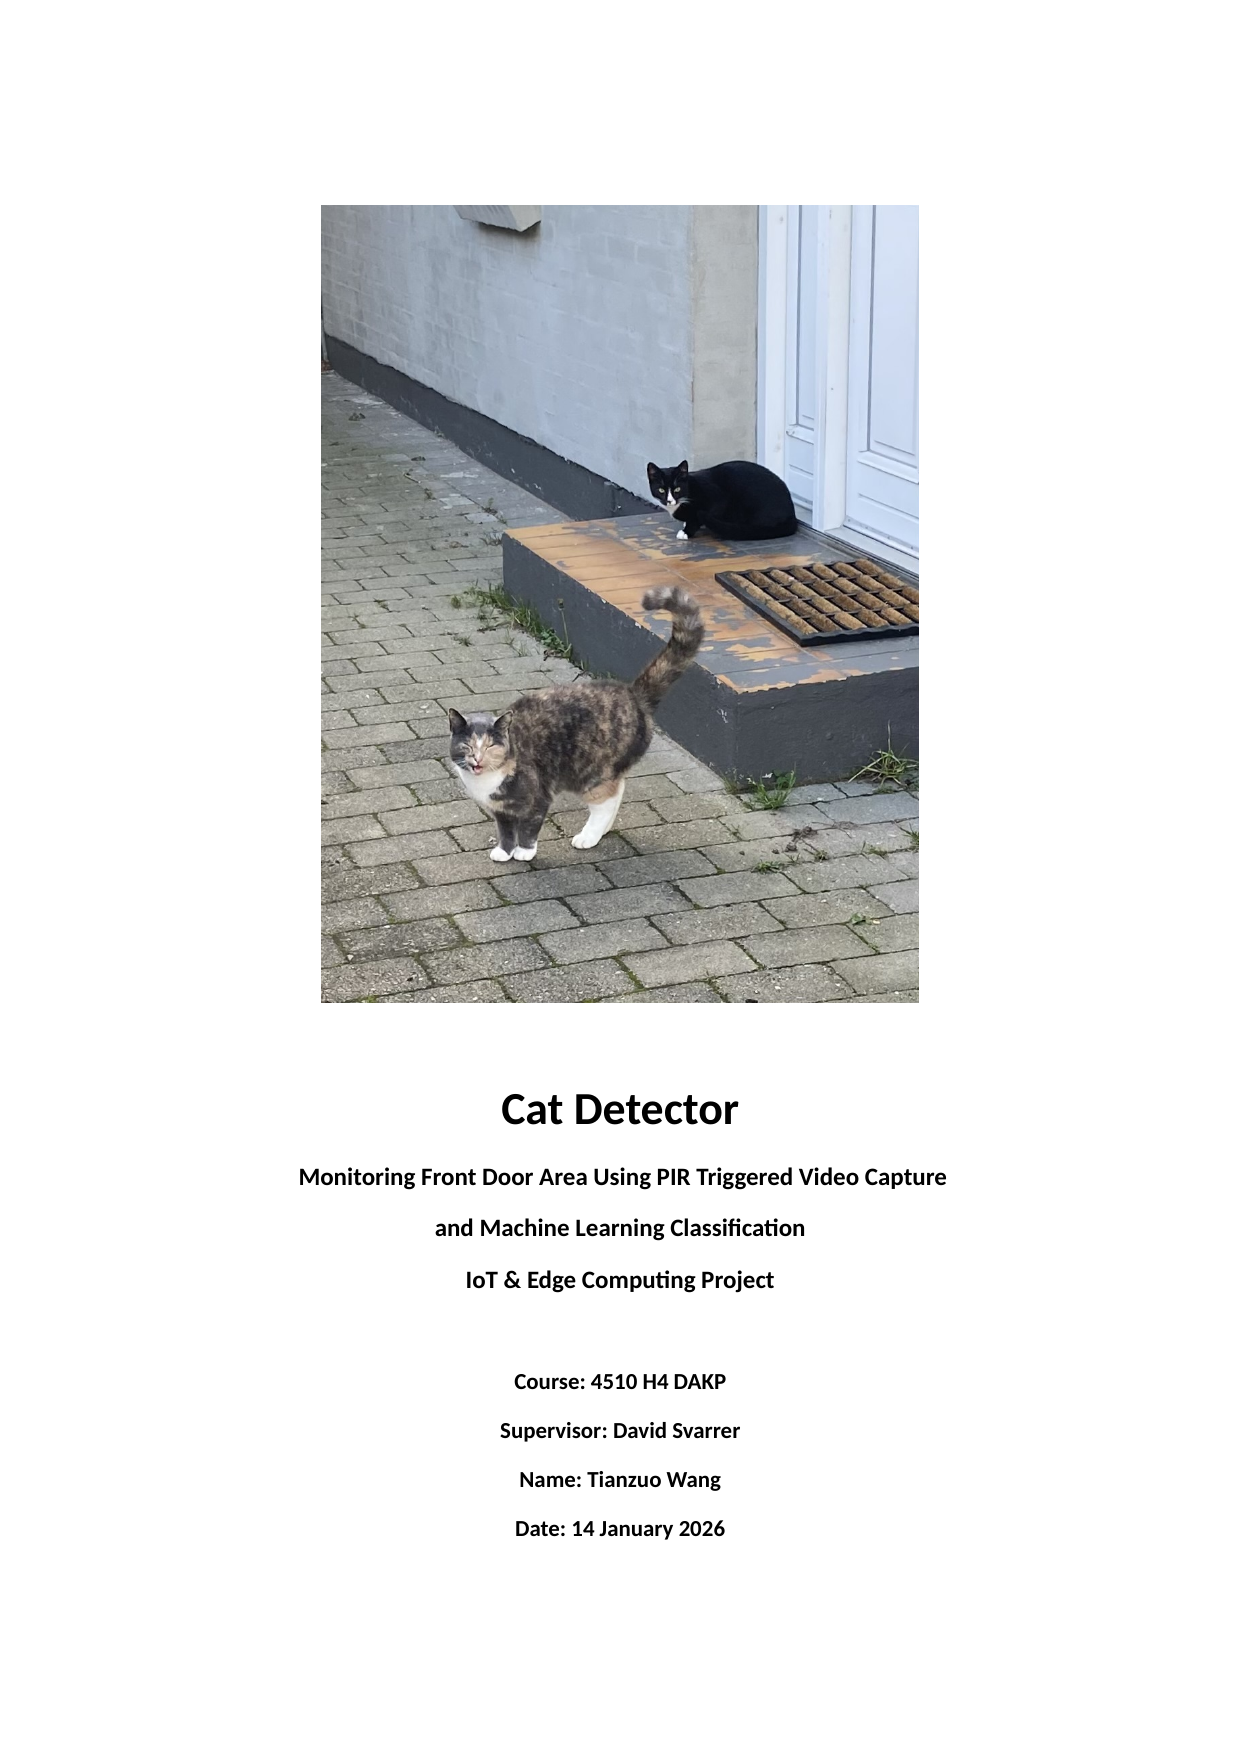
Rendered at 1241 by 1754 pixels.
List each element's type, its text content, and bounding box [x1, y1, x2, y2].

text Monitoring Front Door Area Using PIR Triggered Video Capture [150, 1161, 1090, 1191]
picture [321, 205, 919, 1003]
text Cat Detector [150, 1080, 1090, 1136]
text Supervisor: David Svarrer [150, 1416, 1090, 1444]
text and Machine Learning Classification [150, 1212, 1090, 1243]
text IoT & Edge Computing Project [150, 1264, 1090, 1295]
text Course: 4510 H4 DAKP [150, 1367, 1090, 1396]
text Name: Tianzuo Wang [150, 1465, 1090, 1493]
text Date: 14 January 2026 [150, 1514, 1090, 1542]
